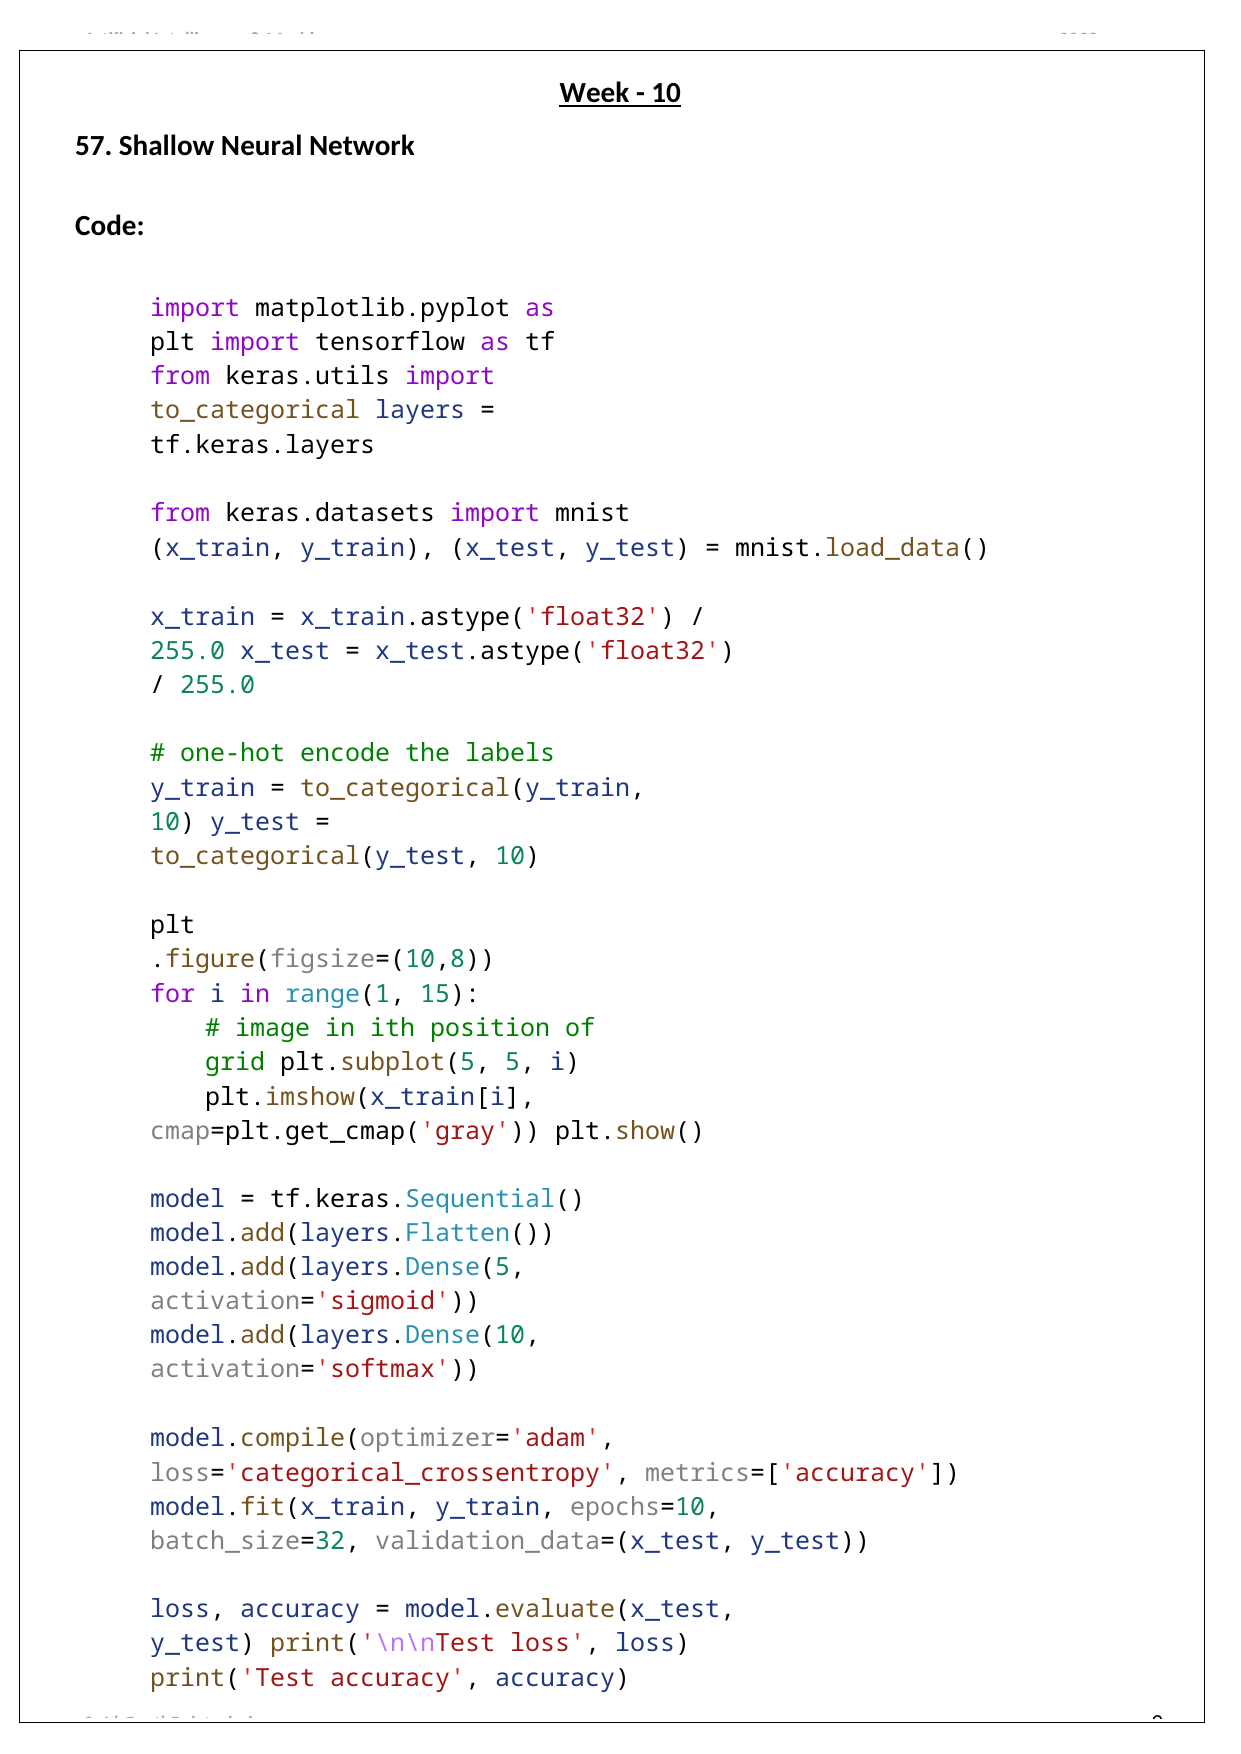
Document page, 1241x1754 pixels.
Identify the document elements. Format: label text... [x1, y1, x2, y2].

text print('Test accuracy', accuracy) [150, 1659, 1204, 1693]
subtitle Shallow Neural Network Code: [75, 127, 415, 243]
text plt.figure(figsize=(10,8)) for i in range(1, 15): [150, 907, 509, 1009]
text Week - 10 [141, 74, 1099, 110]
text x_train = x_train.astype('float32') / 255.0 x_test = x_test.astype('float32') / 255.0 [150, 598, 743, 701]
text import matplotlib.pyplot as plt import tensorflow as tf [150, 289, 578, 357]
text model = tf.keras.Sequential() model.add(layers.Flatten()) model.add(layers.Dense(5, activation='sigmoid')) model.add(layers.Dense(10, activation='softmax')) [150, 1180, 853, 1385]
text model.compile(optimizer='adam', loss='categorical_crossentropy', metrics=['accuracy']) [150, 1420, 1031, 1488]
text # one-hot encode the labels [150, 735, 1204, 769]
text loss, accuracy = model.evaluate(x_test, y_test) print('\n\nTest loss', loss) [150, 1591, 798, 1659]
text # image in ith position of grid plt.subplot(5, 5, i) [205, 1010, 633, 1078]
text from keras.datasets import mnist [150, 494, 1204, 529]
text plt.imshow(x_train[i], cmap=plt.get_cmap('gray')) plt.show() [150, 1078, 880, 1147]
text (x_train, y_train), (x_test, y_test) = mnist.load_data() [150, 529, 1204, 563]
text y_train = to_categorical(y_train, 10) y_test = to_categorical(y_test, 10) [150, 770, 660, 872]
text from keras.utils import to_categorical layers = tf.keras.layers [150, 358, 674, 461]
text model.fit(x_train, y_train, epochs=10, batch_size=32, validation_data=(x_test, y_test)) [150, 1488, 880, 1557]
